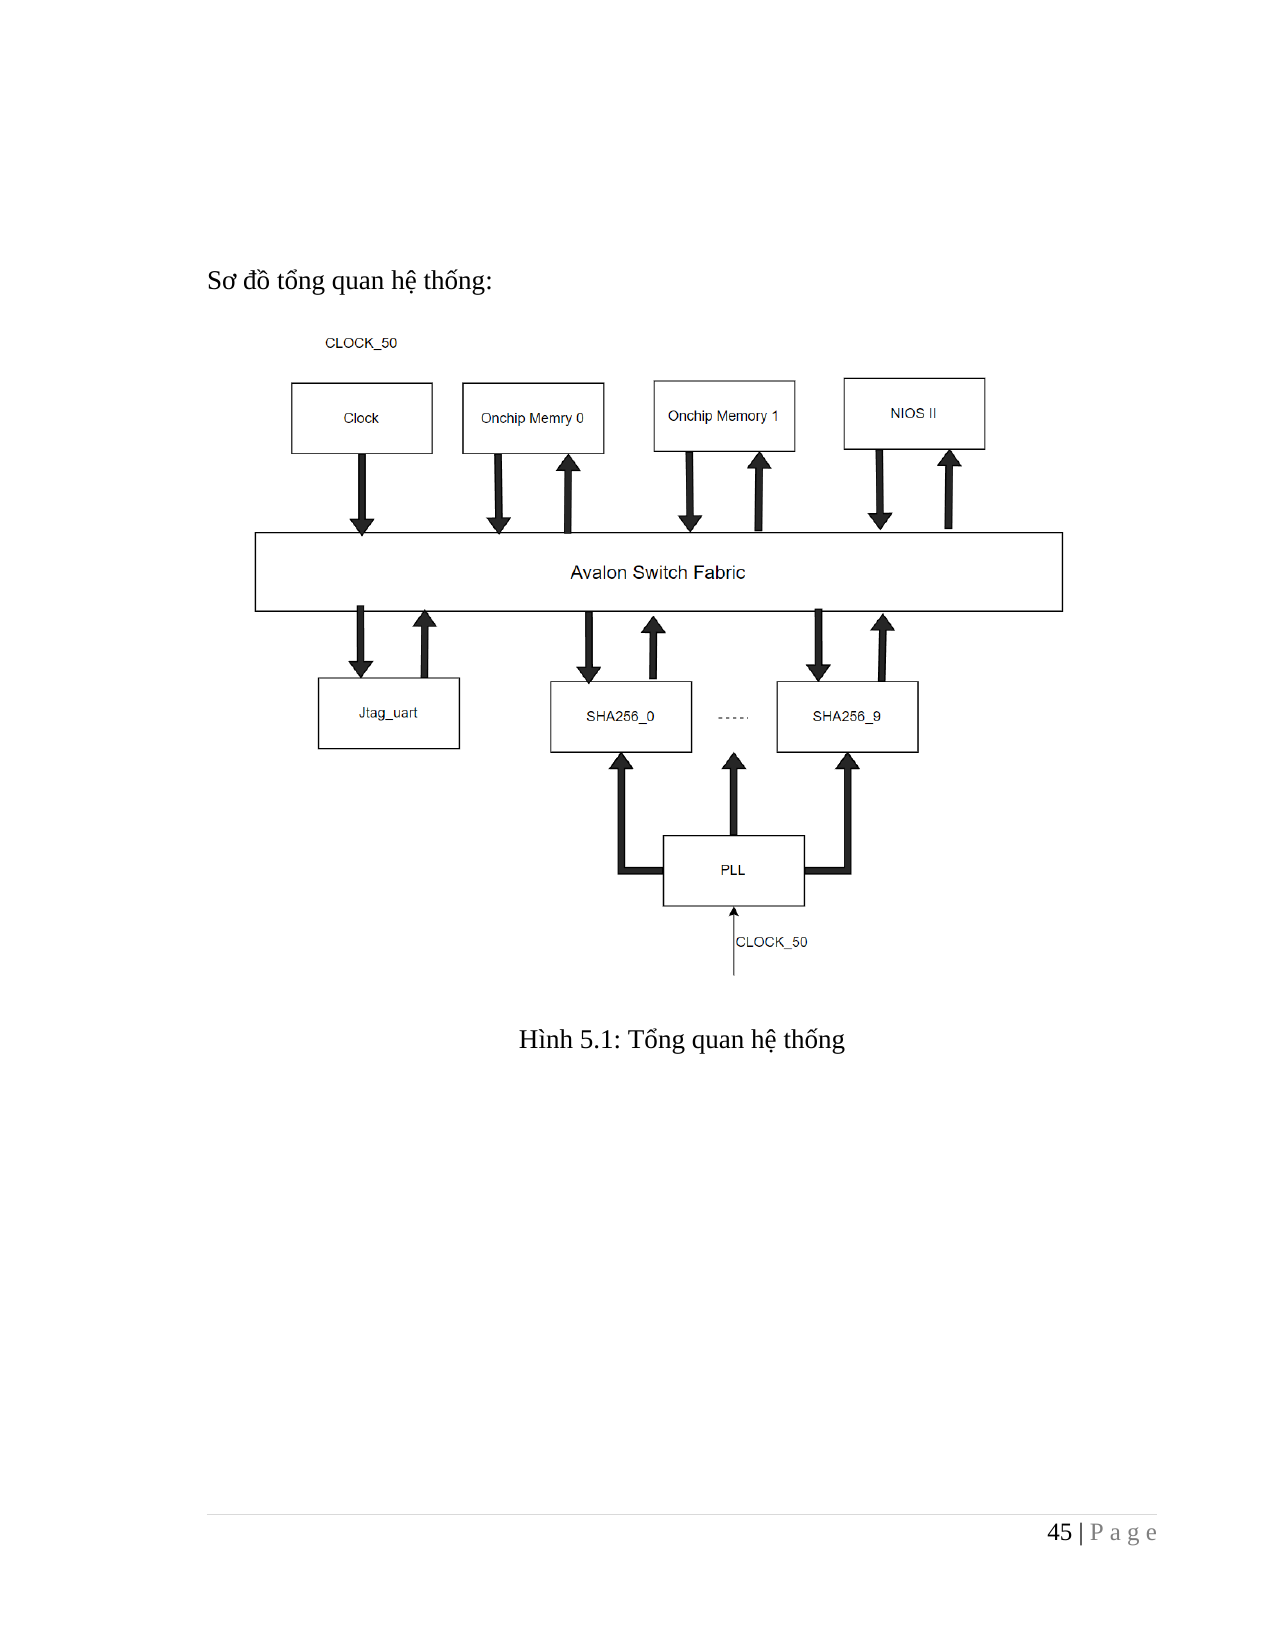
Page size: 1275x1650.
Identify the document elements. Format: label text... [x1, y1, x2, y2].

picture [206, 321, 1110, 999]
text Sơ đồ tổng quan hệ thống: [207, 264, 1157, 295]
text Hình 5.1: Tổng quan hệ thống [207, 1023, 1157, 1054]
